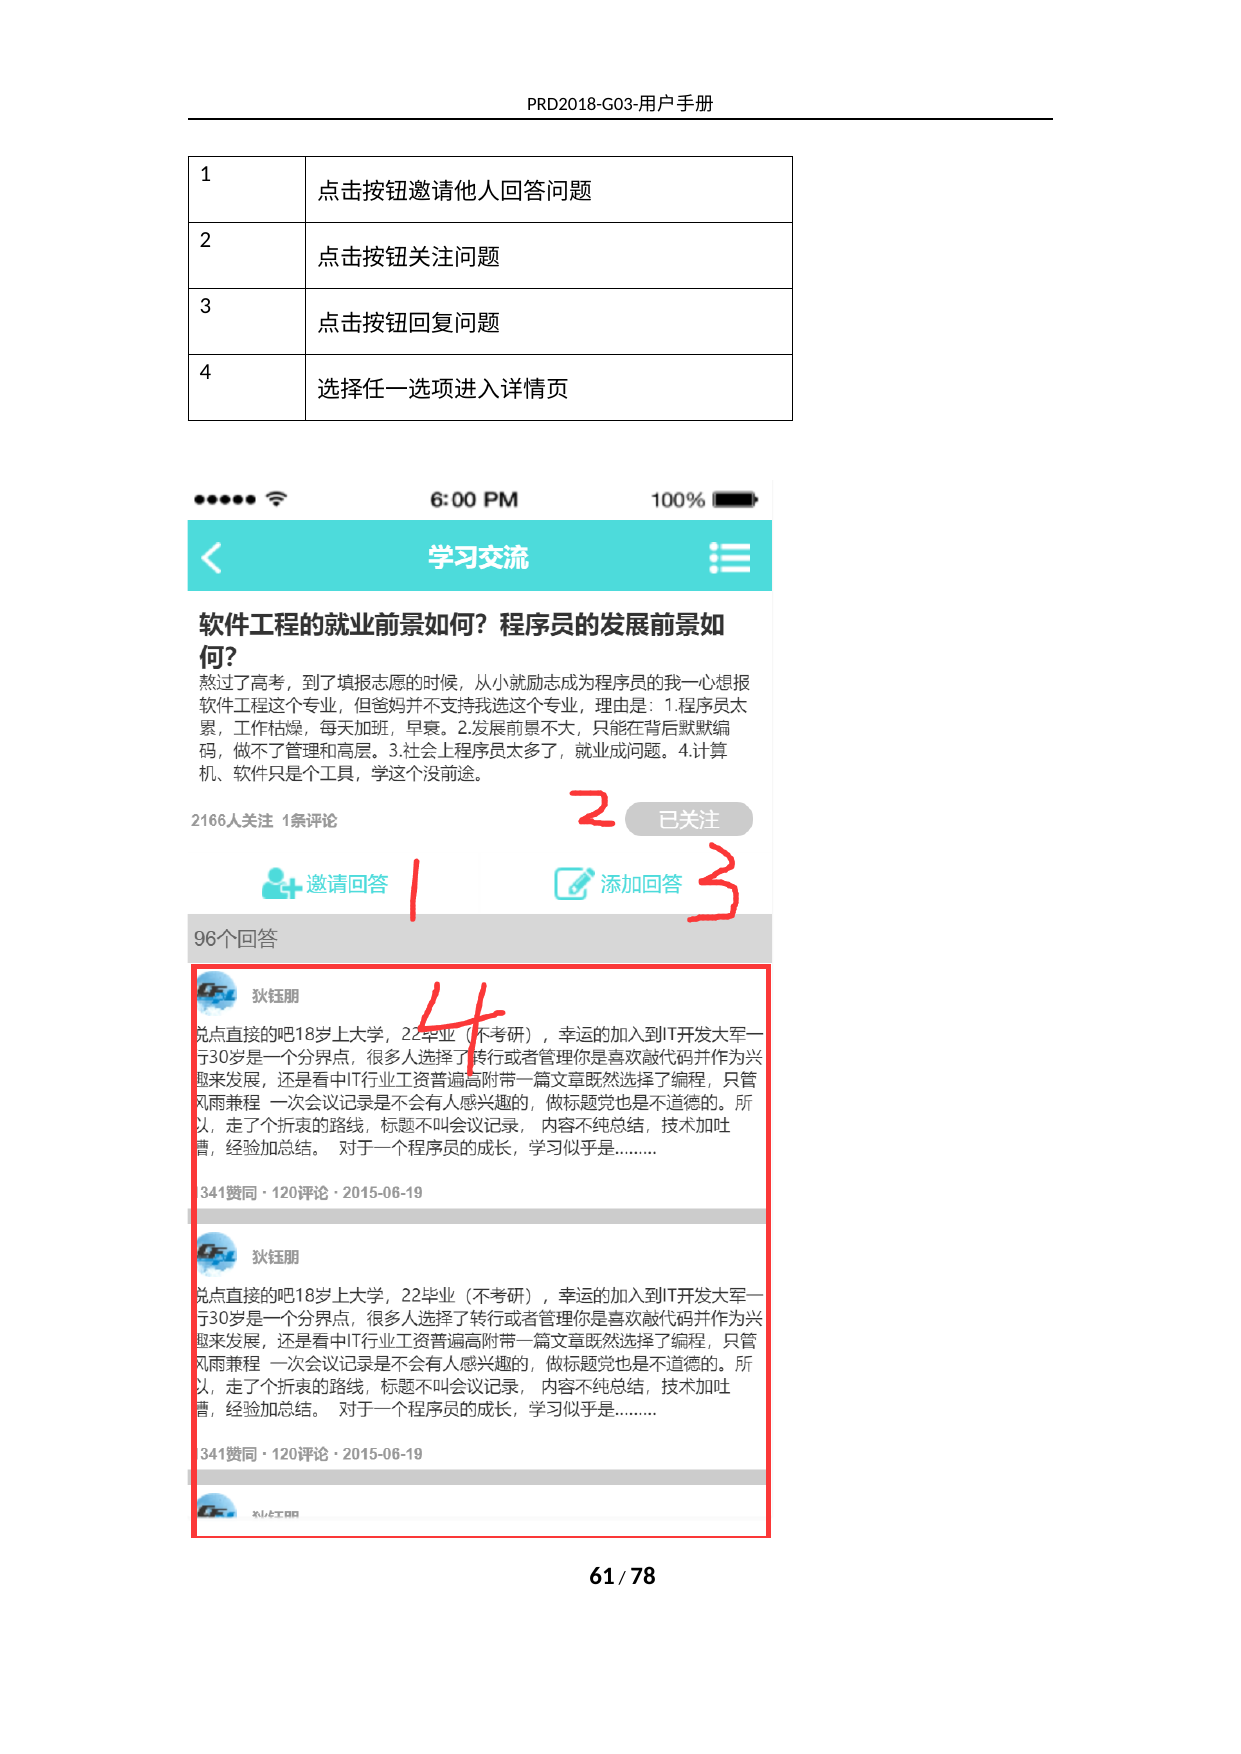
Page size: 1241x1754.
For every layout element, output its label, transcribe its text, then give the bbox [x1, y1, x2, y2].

table_cell 2 [189, 223, 305, 288]
table_cell 1 [189, 157, 305, 222]
table_cell 点击按钮关注问题 [306, 223, 792, 288]
table_cell 点击按钮回复问题 [306, 289, 792, 354]
picture [187, 480, 774, 1538]
table_cell 4 [189, 355, 305, 420]
table_cell 3 [189, 289, 305, 354]
table_cell 选择任一选项进入详情页 [306, 355, 792, 420]
table_cell 点击按钮邀请他人回答问题 [306, 157, 792, 222]
